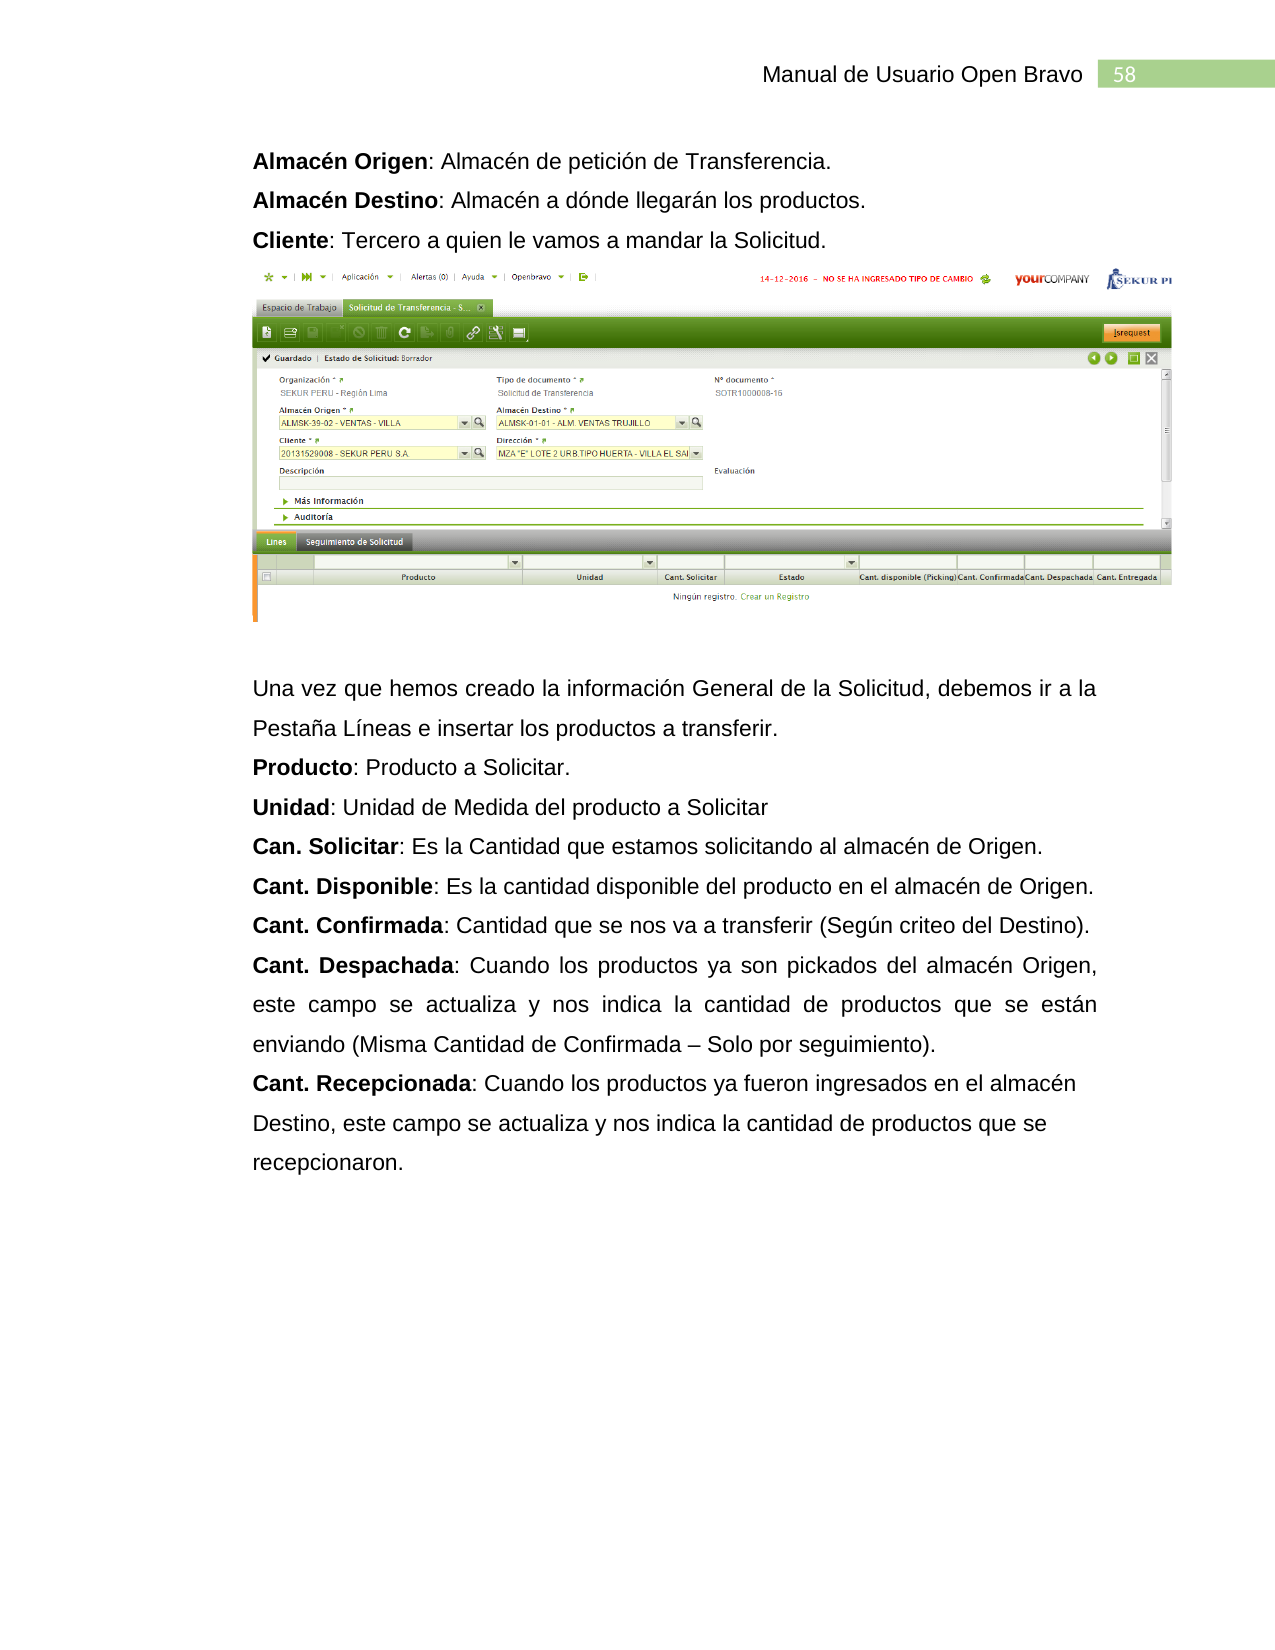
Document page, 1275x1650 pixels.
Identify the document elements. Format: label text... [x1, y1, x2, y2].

text Producto: Producto a Solicitar. [252, 754, 1098, 781]
text Cant. Confirmada: Cantidad que se nos va a transferir (Según criteo del Destino). [252, 912, 1098, 938]
text Cant. Despachada: Cuando los productos ya son pickados del almacén Origen, este campo se actualiza y nos indica la cantidad de productos que se están enviando (Misma Cantidad de Confirmada – Solo por seguimiento). [252, 952, 1098, 1057]
picture [252, 266, 1174, 622]
text Almacén Destino: Almacén a dónde llegarán los productos. [252, 187, 1098, 213]
text Cant. Recepcionada: Cuando los productos ya fueron ingresados en el almacén Destino, este campo se actualiza y nos indica la cantidad de productos que se recepcionaron. [252, 1070, 1098, 1175]
text Cant. Disponible: Es la cantidad disponible del producto en el almacén de Origen. [252, 873, 1098, 899]
text Unidad: Unidad de Medida del producto a Solicitar [252, 794, 1098, 820]
text Cliente: Tercero a quien le vamos a mandar la Solicitud. [252, 227, 1098, 253]
text Almacén Origen: Almacén de petición de Transferencia. [252, 148, 1098, 174]
text Una vez que hemos creado la información General de la Solicitud, debemos ir a la Pestaña Líneas e insertar los productos a transferir. [252, 675, 1098, 741]
text Can. Solicitar: Es la Cantidad que estamos solicitando al almacén de Origen. [252, 833, 1098, 859]
